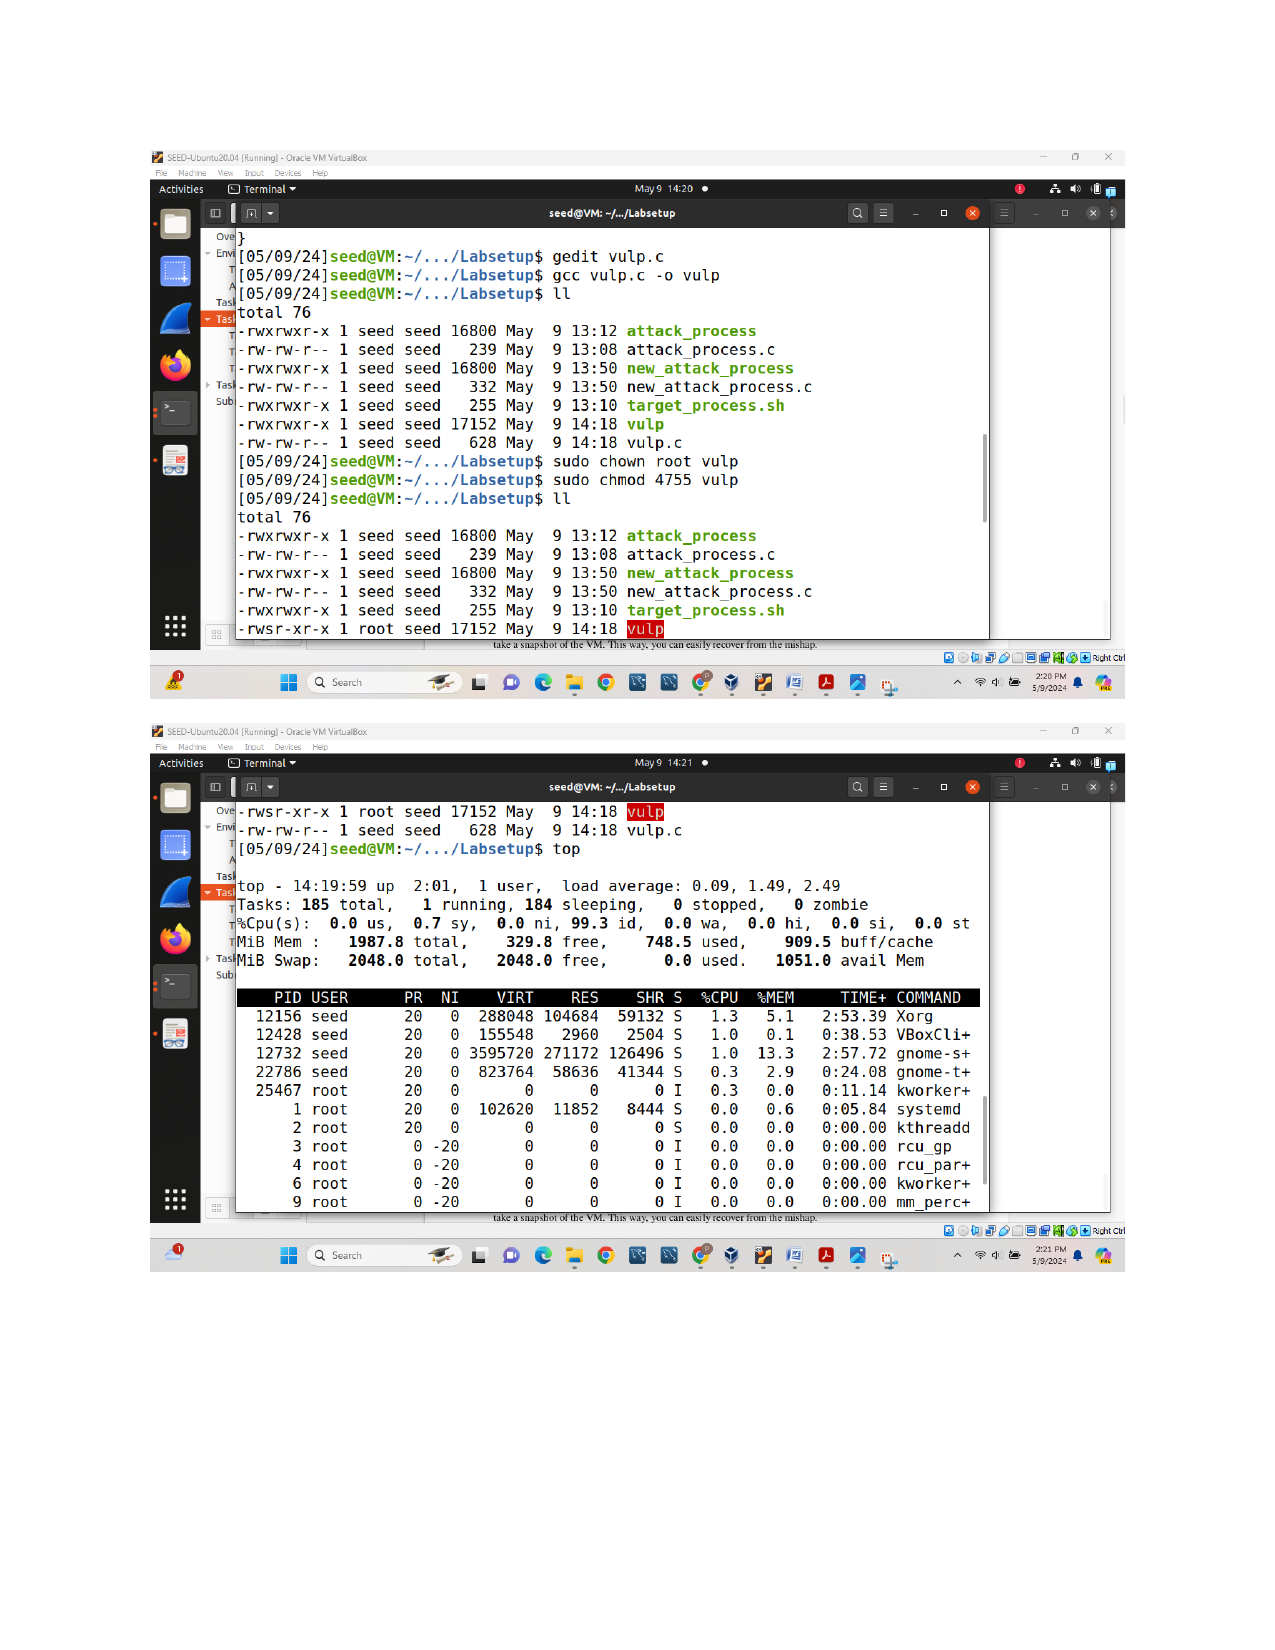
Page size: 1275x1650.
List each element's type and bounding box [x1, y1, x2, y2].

picture [150, 723, 1125, 1272]
picture [150, 150, 1125, 699]
